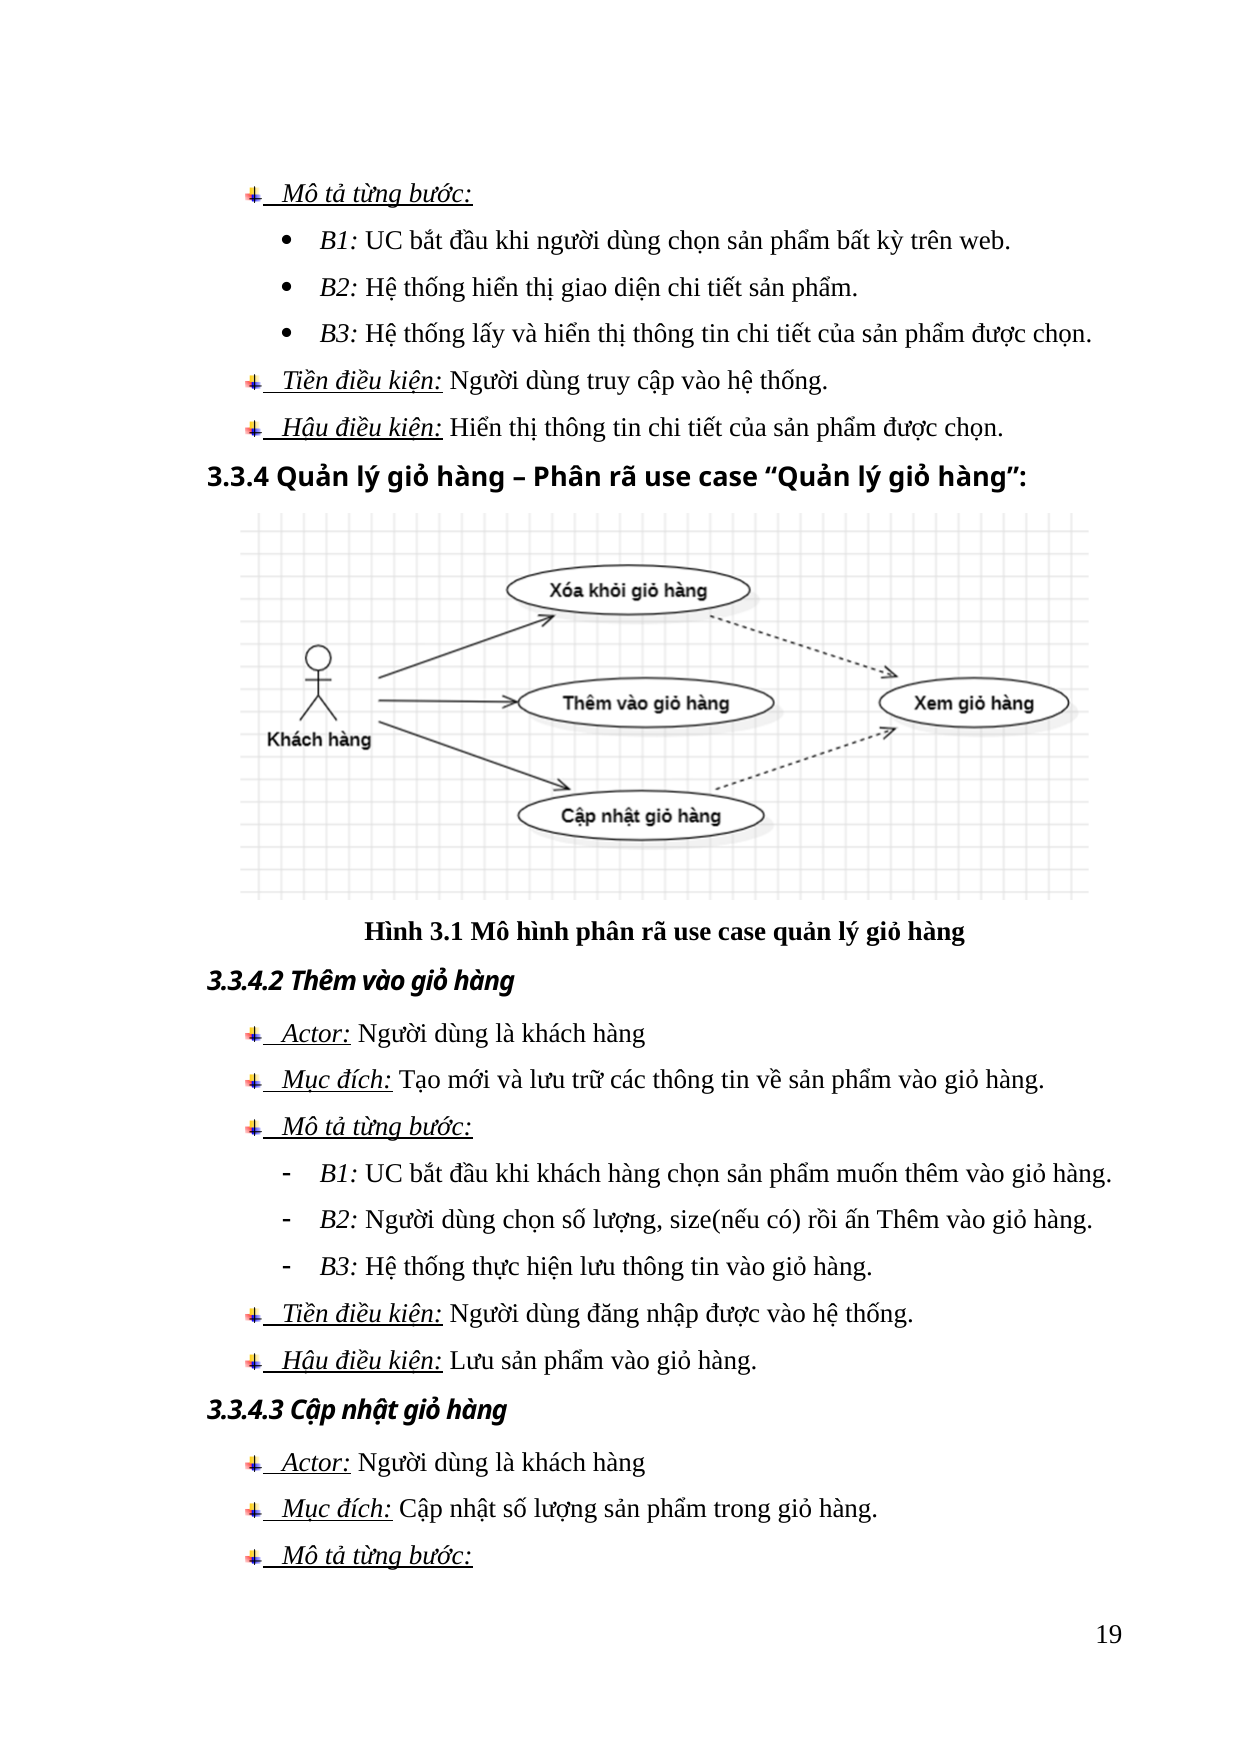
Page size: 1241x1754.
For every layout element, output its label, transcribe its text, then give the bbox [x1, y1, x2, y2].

list B3: Hệ thống lấy và hiển thị thông tin chi tiết của sản phẩm được chọn. [282, 318, 1122, 349]
picture [245, 1501, 262, 1518]
subtitle Quản lý giỏ hàng – Phân rã use case “Quản lý giỏ hàng”: [207, 458, 1122, 495]
picture [245, 419, 262, 437]
list Actor: Người dùng là khách hàng [244, 1446, 1122, 1477]
picture [245, 185, 262, 203]
list Mô tả từng bước: [244, 1539, 1122, 1570]
picture [245, 1025, 262, 1042]
list Tiền điều kiện: Người dùng truy cập vào hệ thống. [244, 364, 1122, 396]
picture [245, 1352, 262, 1370]
list Hậu điều kiện: Hiển thị thông tin chi tiết của sản phẩm được chọn. [244, 411, 1122, 442]
list B2: Hệ thống hiển thị giao diện chi tiết sản phẩm. [282, 271, 1122, 302]
text Cập nhật giỏ hàng [207, 1391, 1122, 1427]
list B1: UC bắt đầu khi khách hàng chọn sản phẩm muốn thêm vào giỏ hàng. [282, 1157, 1122, 1188]
list Tiền điều kiện: Người dùng đăng nhập được vào hệ thống. [244, 1297, 1122, 1328]
text Mô hình phân rã use case quản lý giỏ hàng [207, 915, 1122, 946]
text Thêm vào giỏ hàng [207, 961, 1122, 998]
list Hậu điều kiện: Lưu sản phẩm vào giỏ hàng. [244, 1344, 1122, 1375]
list B2: Người dùng chọn số lượng, size(nếu có) rồi ấn Thêm vào giỏ hàng. [282, 1203, 1122, 1235]
picture [245, 1548, 262, 1565]
list B1: UC bắt đầu khi người dùng chọn sản phẩm bất kỳ trên web. [282, 224, 1122, 255]
picture [245, 1306, 262, 1323]
list Mục đích: Tạo mới và lưu trữ các thông tin về sản phẩm vào giỏ hàng. [244, 1063, 1122, 1094]
picture [245, 1118, 262, 1136]
list Mô tả từng bước: [244, 177, 1122, 208]
list B3: Hệ thống thực hiện lưu thông tin vào giỏ hàng. [282, 1250, 1122, 1282]
picture [240, 513, 1089, 900]
picture [245, 1072, 262, 1089]
list Actor: Người dùng là khách hàng [244, 1017, 1122, 1048]
picture [245, 373, 262, 390]
list Mô tả từng bước: [244, 1110, 1122, 1141]
picture [245, 1454, 262, 1472]
list Mục đích: Cập nhật số lượng sản phẩm trong giỏ hàng. [244, 1493, 1122, 1524]
